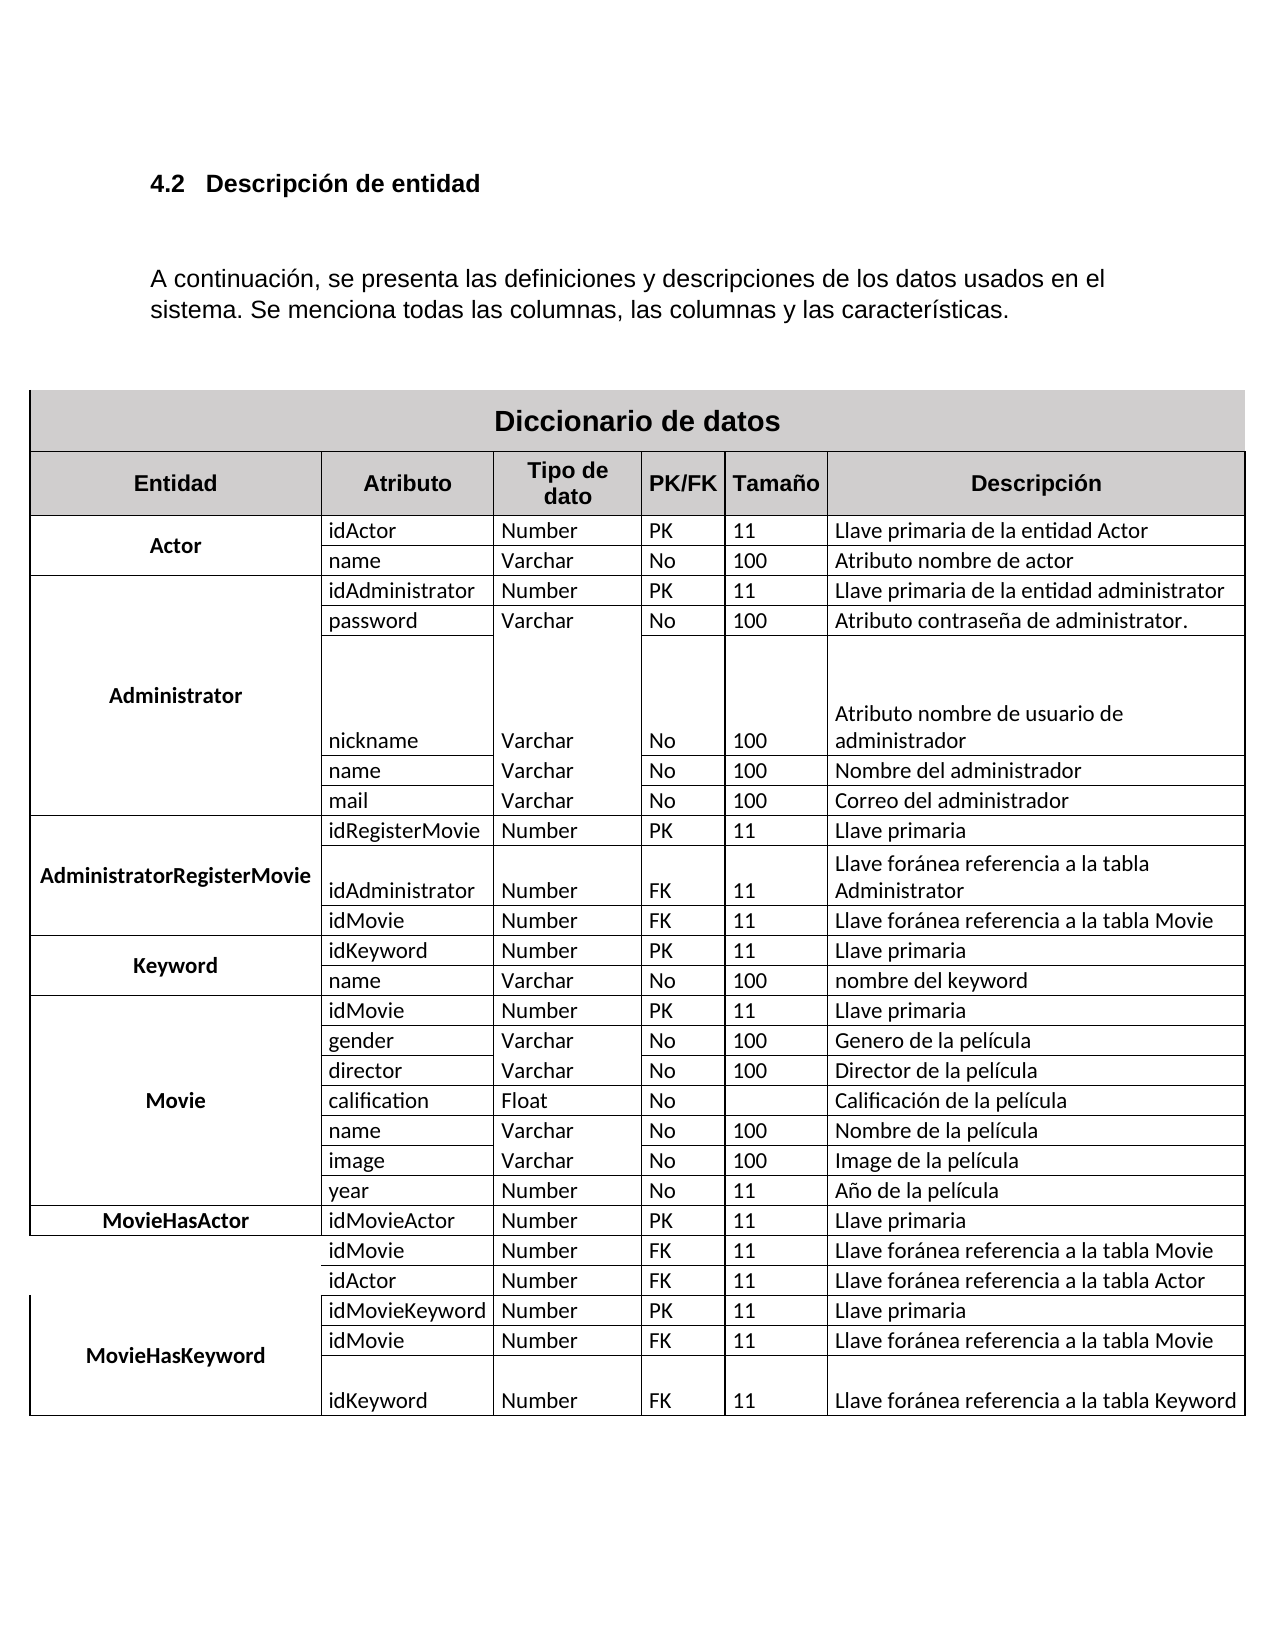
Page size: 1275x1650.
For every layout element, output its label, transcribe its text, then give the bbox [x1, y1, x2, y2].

table_cell No [642, 546, 724, 575]
table_cell Administrator [31, 576, 321, 815]
table_cell idMovieKeyword [322, 1296, 493, 1325]
table_cell idActor [322, 516, 493, 545]
table_cell Llave foránea referencia a la tabla Keyword [828, 1356, 1244, 1415]
table_cell Number [494, 1236, 641, 1265]
table_cell 100 [726, 1056, 827, 1085]
table_cell nickname [322, 636, 493, 755]
table_cell idMovie [321, 1236, 493, 1265]
table_cell 100 [726, 1026, 827, 1055]
table_cell idMovieActor [322, 1206, 493, 1235]
table_cell 100 [726, 606, 827, 635]
table_cell 11 [726, 1266, 827, 1295]
table_cell PK [642, 576, 724, 605]
table_cell Varchar [494, 1145, 641, 1175]
table_cell image [322, 1146, 493, 1175]
table_cell Llave primaria [828, 1296, 1244, 1325]
table_cell Llave primaria [828, 1206, 1244, 1235]
table_cell idAdministrator [322, 846, 493, 905]
table_cell Llave primaria [828, 816, 1244, 845]
table_cell No [642, 966, 724, 995]
table_cell Descripción [828, 452, 1244, 515]
table_cell PK [642, 1296, 724, 1325]
table_cell name [322, 546, 493, 575]
table_cell PK [642, 936, 724, 965]
table_cell gender [322, 1026, 493, 1055]
table_cell FK [642, 846, 724, 905]
table_cell Number [494, 906, 641, 935]
table_cell Number [494, 1326, 641, 1355]
table_cell Calificación de la película [828, 1086, 1244, 1115]
table_cell No [642, 786, 724, 815]
table_cell Llave foránea referencia a la tabla Actor [828, 1266, 1244, 1295]
table_cell Number [494, 936, 641, 965]
table_cell 100 [726, 1116, 827, 1145]
table_cell 100 [726, 636, 827, 755]
table_cell PK [642, 1206, 724, 1235]
table_cell PK/FK [642, 452, 724, 515]
table_cell Llave foránea referencia a la tabla Movie [828, 906, 1244, 935]
table_cell director [322, 1056, 493, 1085]
table_cell No [642, 1026, 724, 1055]
table_cell 100 [726, 546, 827, 575]
table_cell 11 [726, 1326, 827, 1355]
table_cell Actor [31, 516, 321, 575]
table_cell No [642, 756, 724, 785]
table_cell Entidad [31, 452, 321, 515]
table_cell name [322, 966, 493, 995]
table_cell FK [642, 1236, 724, 1265]
table_cell PK [642, 816, 724, 845]
table_cell Movie [31, 996, 321, 1205]
table_cell MovieHasActor [31, 1206, 321, 1235]
table_cell idKeyword [322, 1356, 493, 1415]
table_cell idMovie [322, 996, 493, 1025]
table_cell No [642, 636, 724, 755]
table_cell 11 [726, 1206, 827, 1235]
table_cell No [642, 1176, 724, 1205]
table_cell Number [494, 996, 641, 1025]
table_cell Number [494, 1296, 641, 1325]
table_cell No [642, 1146, 724, 1175]
table_cell idRegisterMovie [322, 816, 493, 845]
table_cell Varchar [494, 635, 641, 755]
table_cell calification [322, 1086, 493, 1115]
table_cell 11 [726, 576, 827, 605]
table_cell Atributo contraseña de administrator. [828, 606, 1244, 635]
table_cell AdministratorRegisterMovie [31, 816, 321, 935]
table_cell Varchar [494, 1055, 641, 1085]
table_header Diccionario de datos [31, 390, 1245, 451]
table_cell year [322, 1176, 493, 1205]
table_cell PK [642, 996, 724, 1025]
table_cell Tipo de dato [494, 452, 641, 515]
table_cell Varchar [494, 1116, 641, 1145]
table_cell nombre del keyword [828, 966, 1244, 995]
table_cell 100 [726, 786, 827, 815]
table_cell idKeyword [322, 936, 493, 965]
table_cell FK [642, 906, 724, 935]
table_cell Nombre del administrador [828, 756, 1244, 785]
table_cell No [642, 1056, 724, 1085]
table_cell Varchar [494, 546, 641, 575]
table_cell 11 [726, 516, 827, 545]
table_cell Number [494, 816, 641, 845]
text 4.2 Descripción de entidad [150, 169, 1141, 197]
table_cell Number [494, 1206, 641, 1235]
table_cell 11 [726, 1176, 827, 1205]
table_cell Llave foránea referencia a la tabla Movie [828, 1326, 1244, 1355]
text A continuación, se presenta las definiciones y descripciones de los datos usados en el sistema. Se menciona todas las columnas, las columnas y las características. [150, 264, 1141, 324]
table_cell No [642, 1116, 724, 1145]
table_cell 11 [726, 846, 827, 905]
table_cell Director de la película [828, 1056, 1244, 1085]
table_cell 11 [726, 1296, 827, 1325]
table_cell Año de la película [828, 1176, 1244, 1205]
table_cell 100 [726, 756, 827, 785]
table_cell idAdministrator [322, 576, 493, 605]
table_cell Llave primaria de la entidad administrator [828, 576, 1244, 605]
table_cell mail [322, 786, 493, 815]
table_cell No [642, 606, 724, 635]
table_cell Atributo nombre de actor [828, 546, 1244, 575]
table_cell Tamaño [726, 452, 827, 515]
table_cell Varchar [494, 966, 641, 995]
table_cell Image de la película [828, 1146, 1244, 1175]
table_cell Varchar [494, 1026, 641, 1055]
table_cell 11 [726, 996, 827, 1025]
table_cell 11 [726, 816, 827, 845]
table_cell idMovie [322, 1326, 493, 1355]
table_cell Genero de la película [828, 1026, 1244, 1055]
table_cell Number [494, 846, 641, 905]
table_cell Keyword [31, 936, 321, 995]
table_cell Llave foránea referencia a la tabla Movie [828, 1236, 1244, 1265]
table_cell FK [642, 1266, 724, 1295]
table_cell Atributo [322, 452, 493, 515]
table_cell FK [642, 1356, 724, 1415]
table_cell Llave primaria de la entidad Actor [828, 516, 1244, 545]
table_cell 100 [726, 1146, 827, 1175]
table_cell No [642, 1086, 724, 1115]
table_cell Number [494, 1266, 641, 1295]
table_cell idActor [321, 1266, 493, 1295]
table_cell 11 [726, 906, 827, 935]
table_cell Number [494, 516, 641, 545]
table_cell Float [494, 1086, 641, 1115]
table_cell Number [494, 1176, 641, 1205]
table_cell name [322, 1116, 493, 1145]
table_cell Varchar [494, 785, 641, 815]
table_cell 11 [726, 936, 827, 965]
table_cell Number [494, 576, 641, 605]
table_cell Varchar [494, 755, 641, 785]
table_cell MovieHasKeyword [31, 1295, 321, 1415]
table_cell password [322, 606, 493, 635]
table_cell Number [494, 1356, 641, 1415]
table_cell idMovie [322, 906, 493, 935]
table_cell Varchar [494, 606, 641, 635]
table_cell 100 [726, 966, 827, 995]
table_cell Llave foránea referencia a la tabla Administrator [828, 846, 1244, 905]
table_cell PK [642, 516, 724, 545]
table_cell [726, 1086, 827, 1115]
table_cell Correo del administrador [828, 786, 1244, 815]
table_cell 11 [726, 1236, 827, 1265]
table_cell Llave primaria [828, 996, 1244, 1025]
table_cell FK [642, 1326, 724, 1355]
table_cell name [322, 756, 493, 785]
table_cell Atributo nombre de usuario de administrador [828, 636, 1244, 755]
table_cell Llave primaria [828, 936, 1244, 965]
table_cell 11 [726, 1356, 827, 1415]
table_cell Nombre de la película [828, 1116, 1244, 1145]
